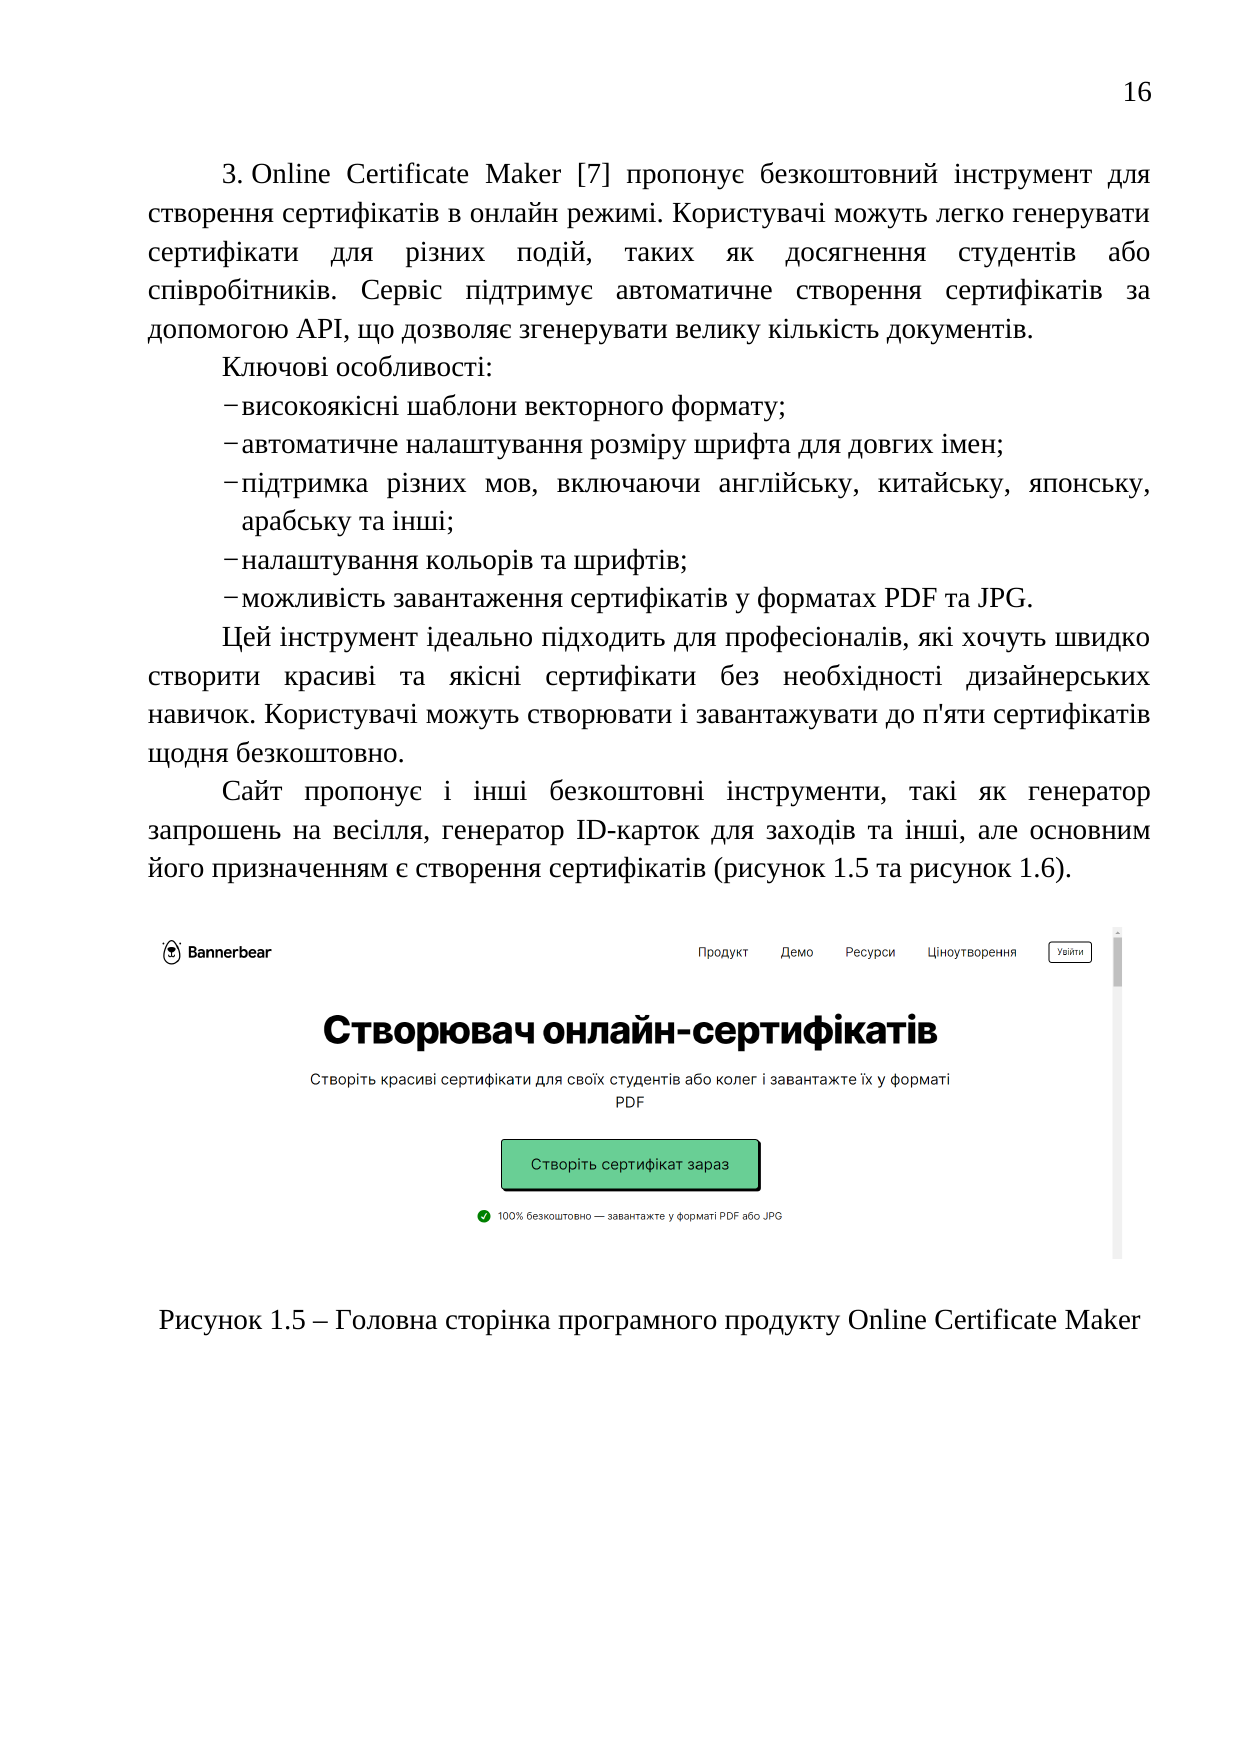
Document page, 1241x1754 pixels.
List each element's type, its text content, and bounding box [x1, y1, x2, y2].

text Сайт пропонує і інші безкоштовні інструменти, такі як генератор запрошень на весілля, генератор ID-карток для заходів та інші, але основним його призначенням є створення сертифікатів (рисунок 1.5 та рисунок 1.6). [148, 773, 1152, 884]
text Цей інструмент ідеально підходить для професіоналів, які хочуть швидко створити красиві та якісні сертифікати без необхідності дизайнерських навичок. Користувачі можуть створювати і завантажувати до п'яти сертифікатів щодня безкоштовно. [148, 619, 1152, 768]
list Online Certificate Maker [7] пропонує безкоштовний інструмент для створення сертифікатів в онлайн режимі. Користувачі можуть легко генерувати сертифікати для різних подій, таких як досягнення студентів або співробітників. Сервіс підтримує автоматичне створення сертифікатів за допомогою API, що дозволяє згенерувати велику кількість документів. [148, 157, 1152, 344]
picture [147, 927, 1123, 1259]
text Ключові особливості: [148, 349, 1152, 383]
list автоматичне налаштування розміру шрифта для довгих імен; [223, 426, 1152, 460]
list високоякісні шаблони векторного формату; [223, 388, 1152, 421]
list підтримка різних мов, включаючи англійську, китайську, японську, арабську та інші; [223, 465, 1152, 537]
list налаштування кольорів та шрифтів; [223, 542, 1152, 576]
list можливість завантаження сертифікатів у форматах PDF та JPG. [223, 581, 1152, 614]
text Рисунок 1.5 – Головна сторінка програмного продукту Online Certificate Maker [148, 1302, 1152, 1336]
